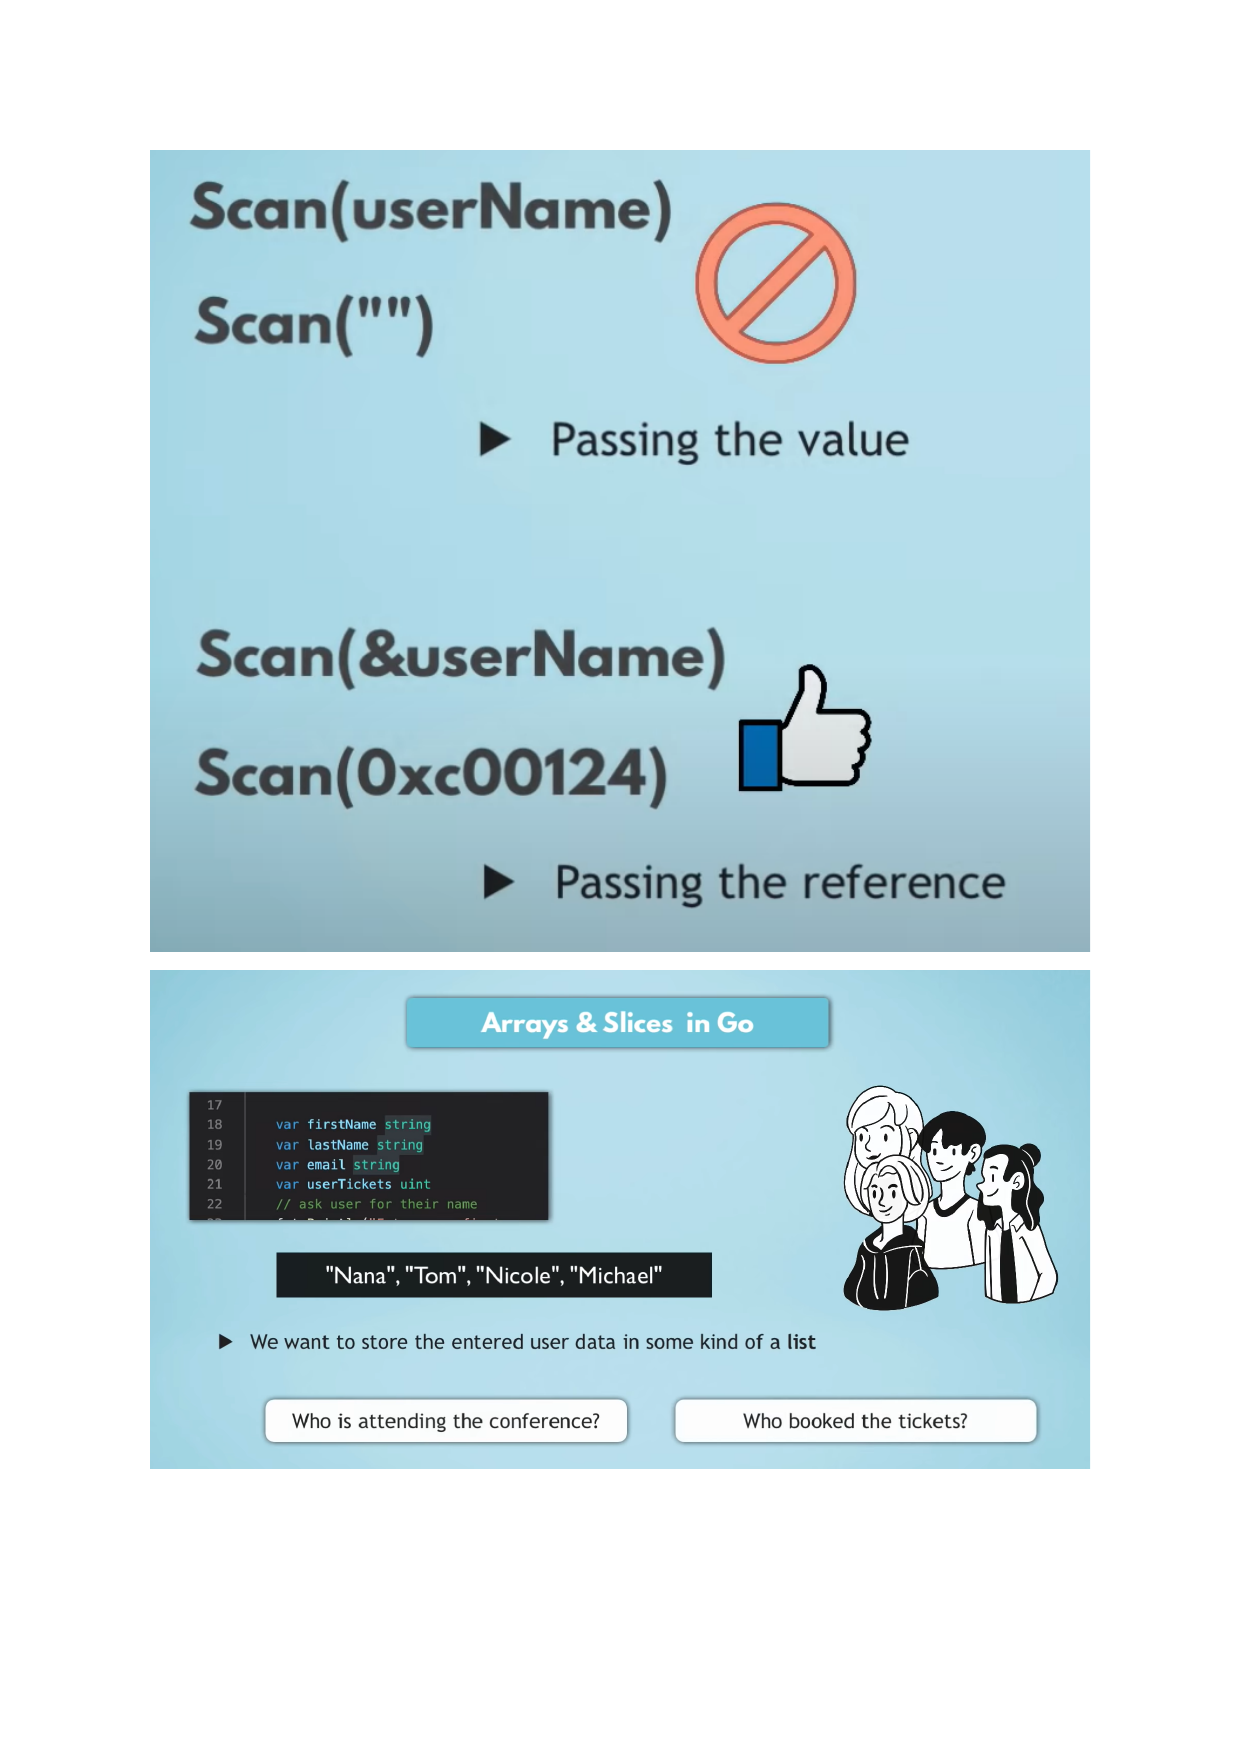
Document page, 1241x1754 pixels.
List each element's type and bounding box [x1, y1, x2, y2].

picture [150, 970, 1091, 1469]
picture [150, 150, 1091, 952]
